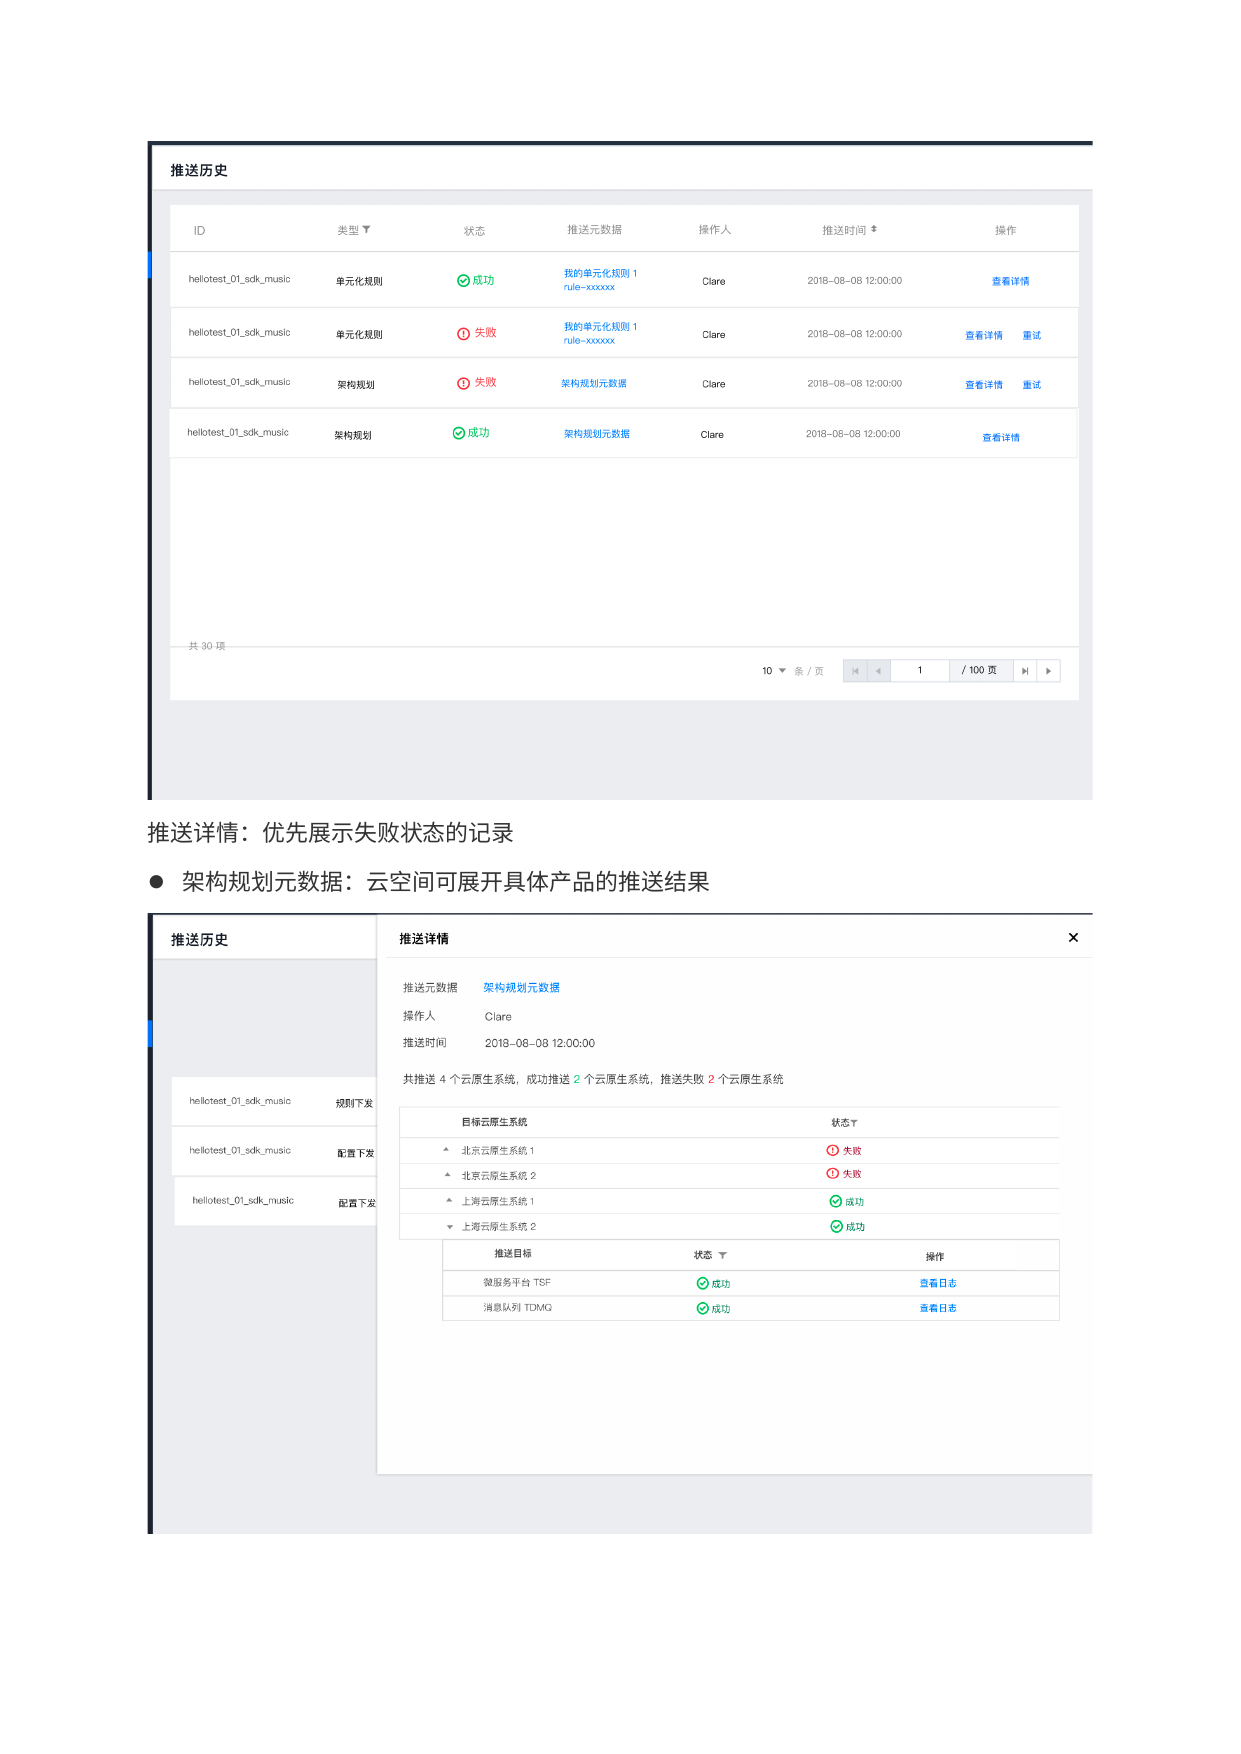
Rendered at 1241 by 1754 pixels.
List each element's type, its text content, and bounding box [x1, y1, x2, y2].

picture [147, 913, 1093, 1534]
picture [147, 141, 1093, 800]
list 架构规划元数据：云空间可展开具体产品的推送结果 [148, 864, 1093, 897]
text 推送详情：优先展示失败状态的记录 [148, 815, 1093, 848]
